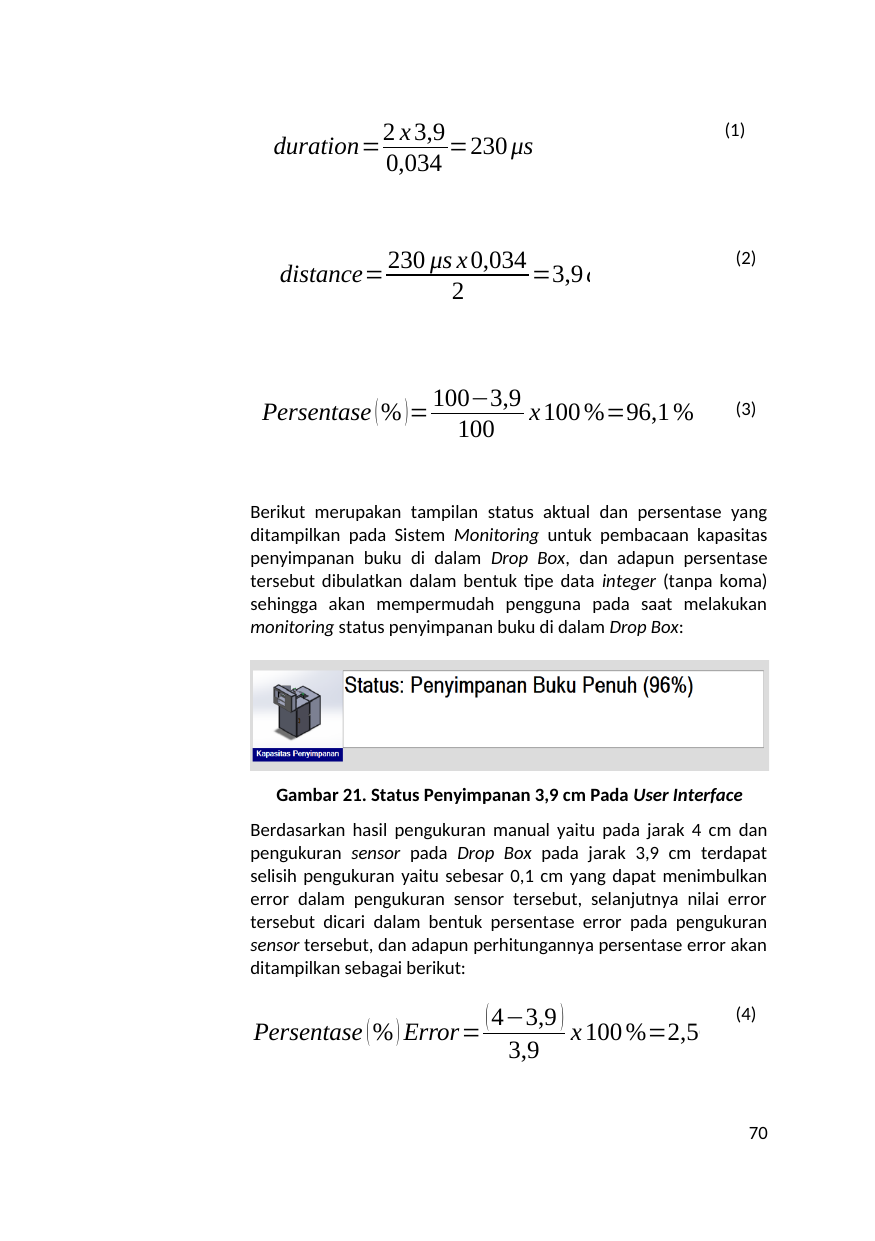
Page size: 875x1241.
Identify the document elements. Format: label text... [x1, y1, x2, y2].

picture [250, 660, 770, 771]
text Gambar 21. Status Penyimpanan 3,9 cm Pada User Interface [147, 783, 768, 806]
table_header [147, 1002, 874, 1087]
list Berdasarkan hasil pengukuran manual yaitu pada jarak 4 cm dan pengukuran sensor pada Drop Box pada jarak 3,9 cm terdapat selisih pengukuran yaitu sebesar 0,1 cm yang dapat menimbulkan error dalam pengukuran sensor tersebut, selanjutnya nilai error tersebut dicari dalam bentuk persentase error pada pengukuran sensor tersebut, dan adapun perhitungannya persentase error akan ditampilkan sebagai berikut: [250, 818, 768, 979]
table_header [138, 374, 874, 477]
list Berikut merupakan tampilan status aktual dan persentase yang ditampilkan pada Sistem Monitoring untuk pembacaan kapasitas penyimpanan buku di dalam Drop Box, dan adapun persentase tersebut dibulatkan dalam bentuk tipe data integer (tanpa koma) sehingga akan mempermudah pengguna pada saat melakukan monitoring status penyimpanan buku di dalam Drop Box: [250, 500, 768, 638]
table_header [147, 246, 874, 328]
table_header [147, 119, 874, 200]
